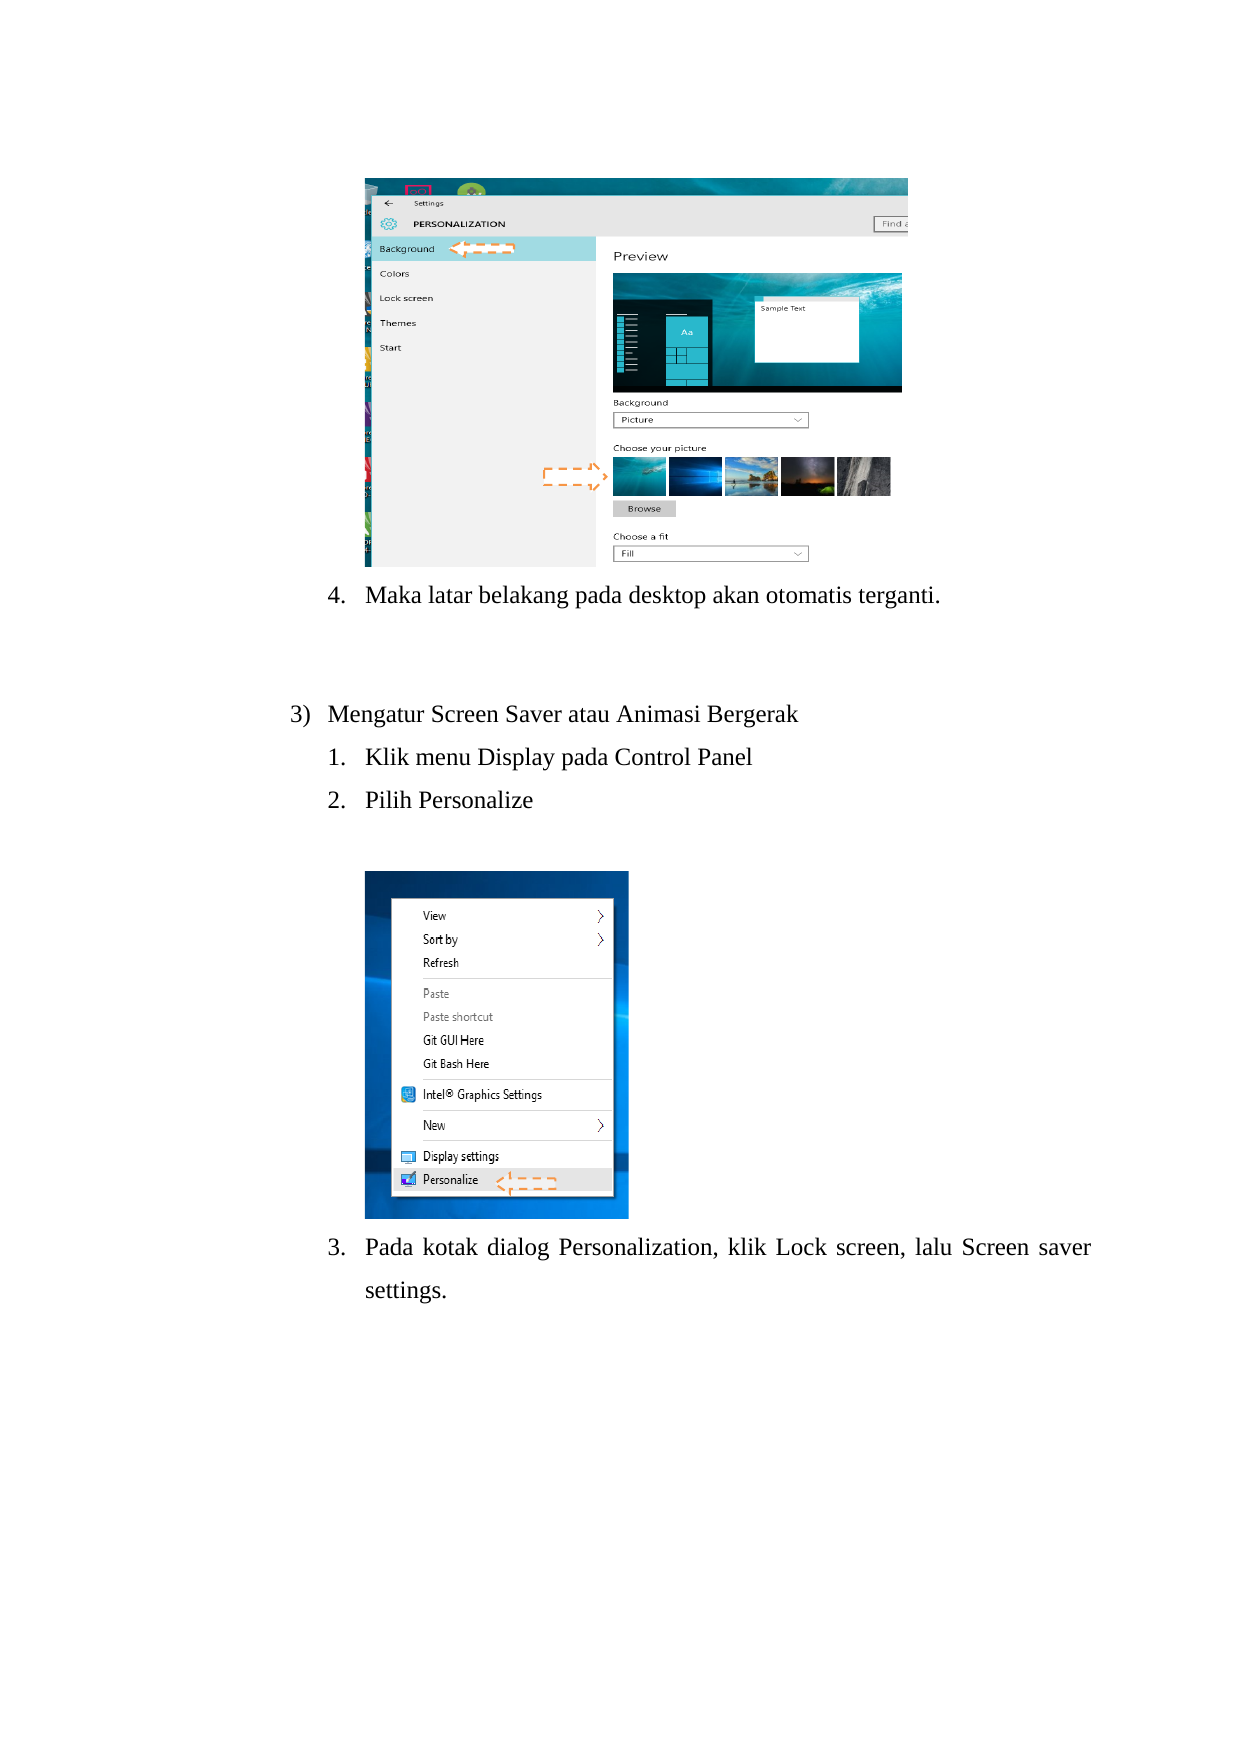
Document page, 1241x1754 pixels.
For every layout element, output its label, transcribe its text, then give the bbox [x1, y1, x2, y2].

list Mengatur Screen Saver atau Animasi Bergerak [290, 699, 1092, 728]
list Pada kotak dialog Personalization, klik Lock screen, lalu Screen saver settings. [327, 1232, 1092, 1304]
list Pilih Personalize [327, 786, 1092, 814]
list Klik menu Display pada Control Panel [327, 742, 1092, 771]
picture [591, 188, 604, 192]
list Maka latar belakang pada desktop akan otomatis terganti. [327, 580, 1092, 608]
picture [364, 178, 908, 567]
picture [364, 871, 629, 1219]
